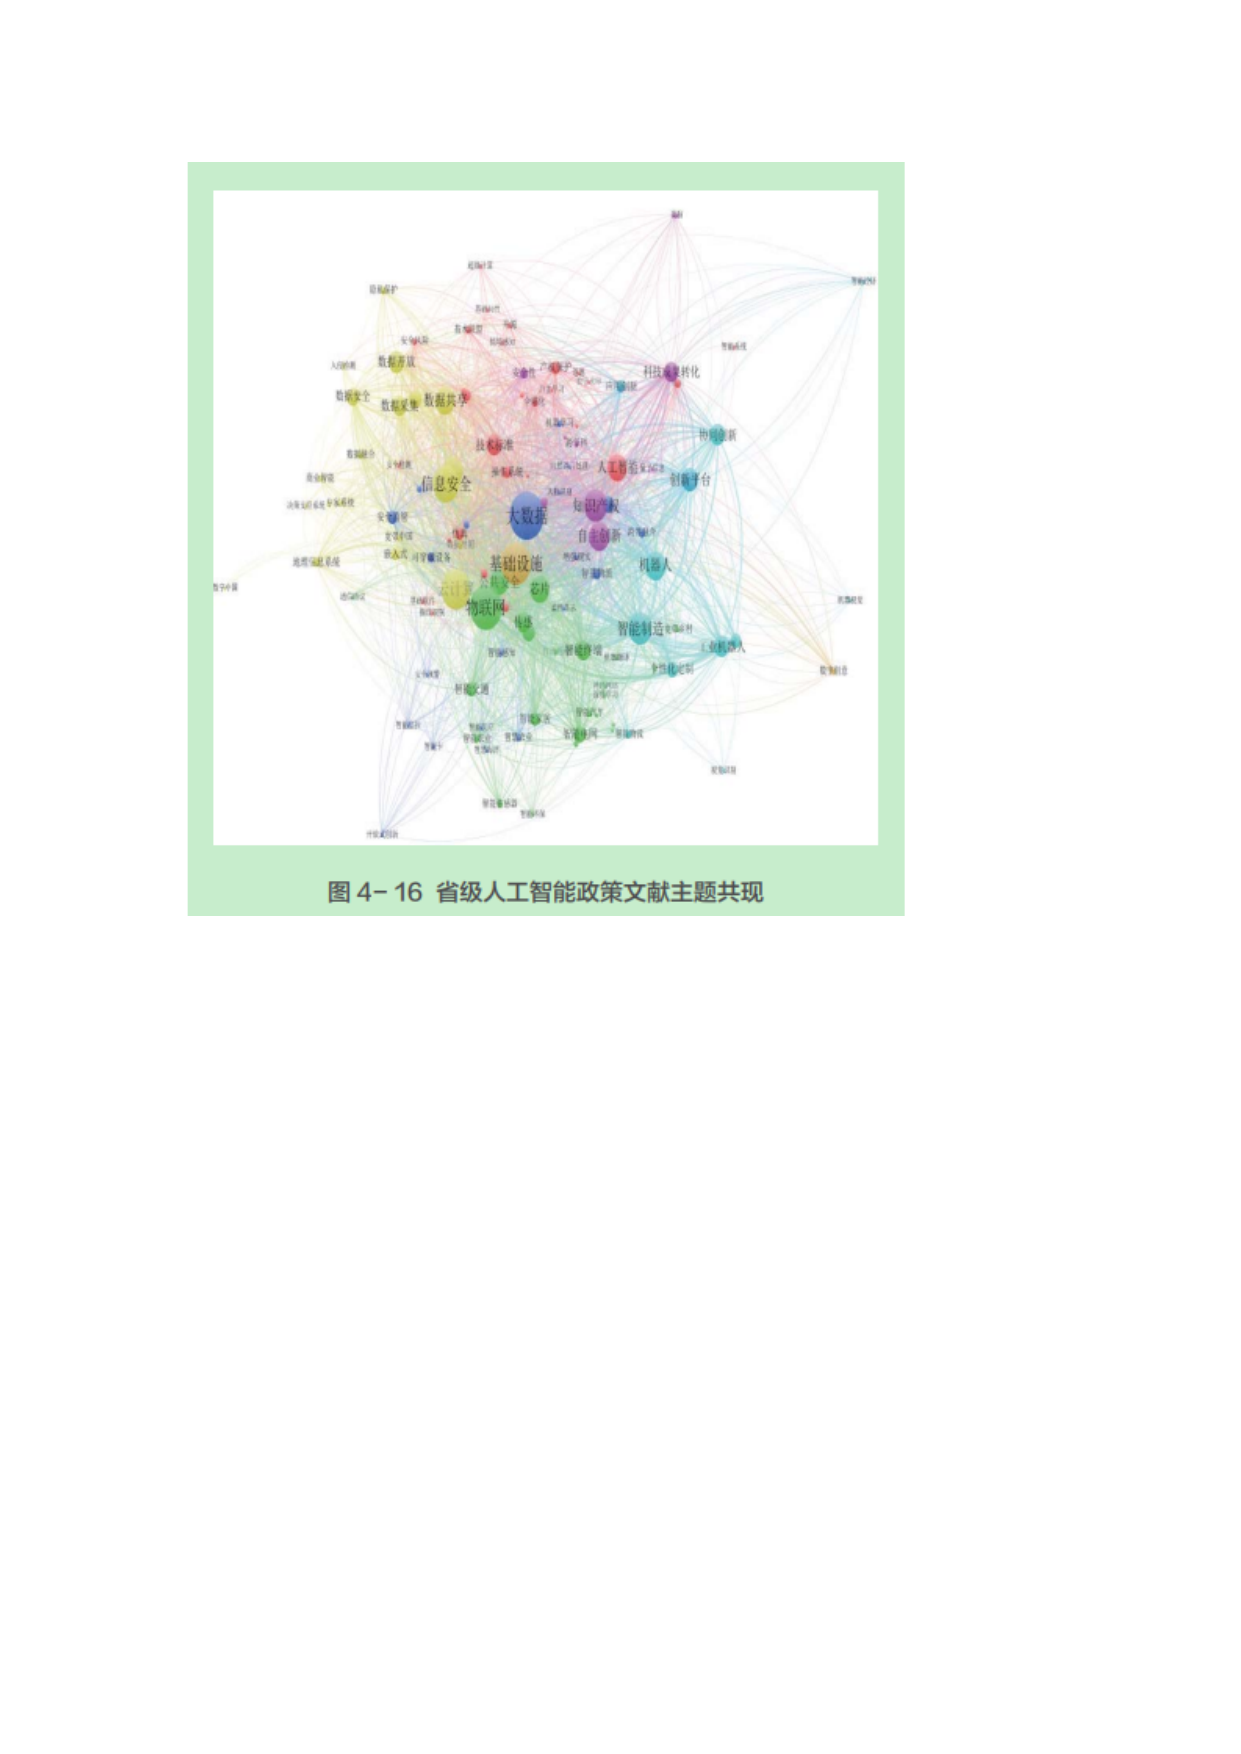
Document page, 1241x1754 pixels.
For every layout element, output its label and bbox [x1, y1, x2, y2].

picture [187, 162, 905, 916]
